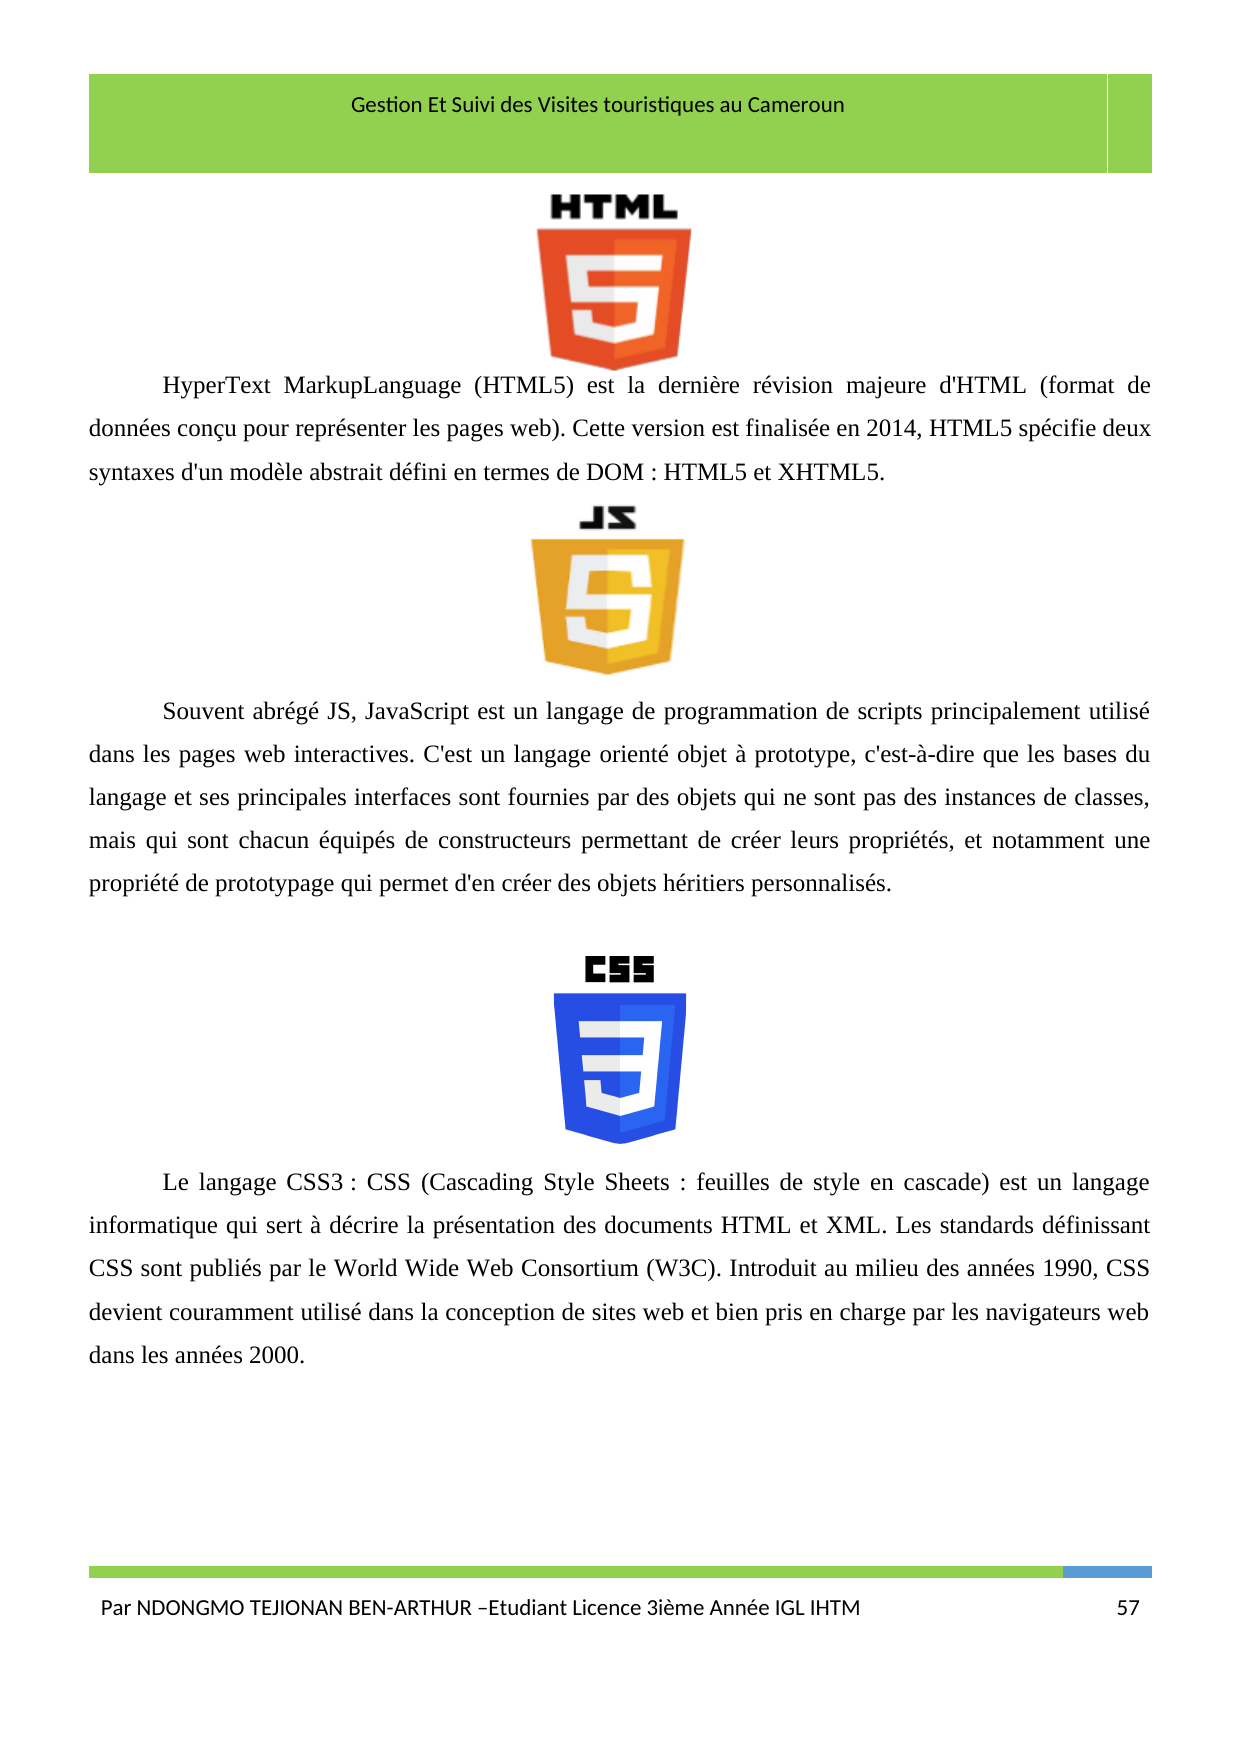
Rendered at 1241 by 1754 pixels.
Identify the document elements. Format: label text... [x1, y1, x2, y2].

picture [484, 500, 757, 682]
picture [553, 956, 687, 1144]
text Souvent abrégé JS, JavaScript est un langage de programmation de scripts principalement utilisé dans les pages web interactives. C'est un langage orienté objet à prototype, c'est-à-dire que les bases du langage et ses principales interfaces sont fournies par des objets qui ne sont pas des instances de classes, mais qui sont chacun équipés de constructeurs permettant de créer leurs propriétés, et notamment une propriété de prototypage qui permet d'en créer des objets héritiers personnalisés. [89, 696, 1152, 897]
text HyperText MarkupLanguage (HTML5) est la dernière révision majeure d'HTML (format de données conçu pour représenter les pages web). Cette version est finalisée en 2014, HTML5 spécifie deux syntaxes d'un modèle abstrait défini en termes de DOM : HTML5 et XHTML5. [89, 370, 1152, 485]
text Le langage CSS3 : CSS (Cascading Style Sheets : feuilles de style en cascade) est un langage informatique qui sert à décrire la présentation des documents HTML et XML. Les standards définissant CSS sont publiés par le World Wide Web Consortium (W3C). Introduit au milieu des années 1990, CSS devient couramment utilisé dans la conception de sites web et bien pris en charge par les navigateurs web dans les années 2000. [89, 1167, 1152, 1368]
picture [501, 192, 739, 376]
